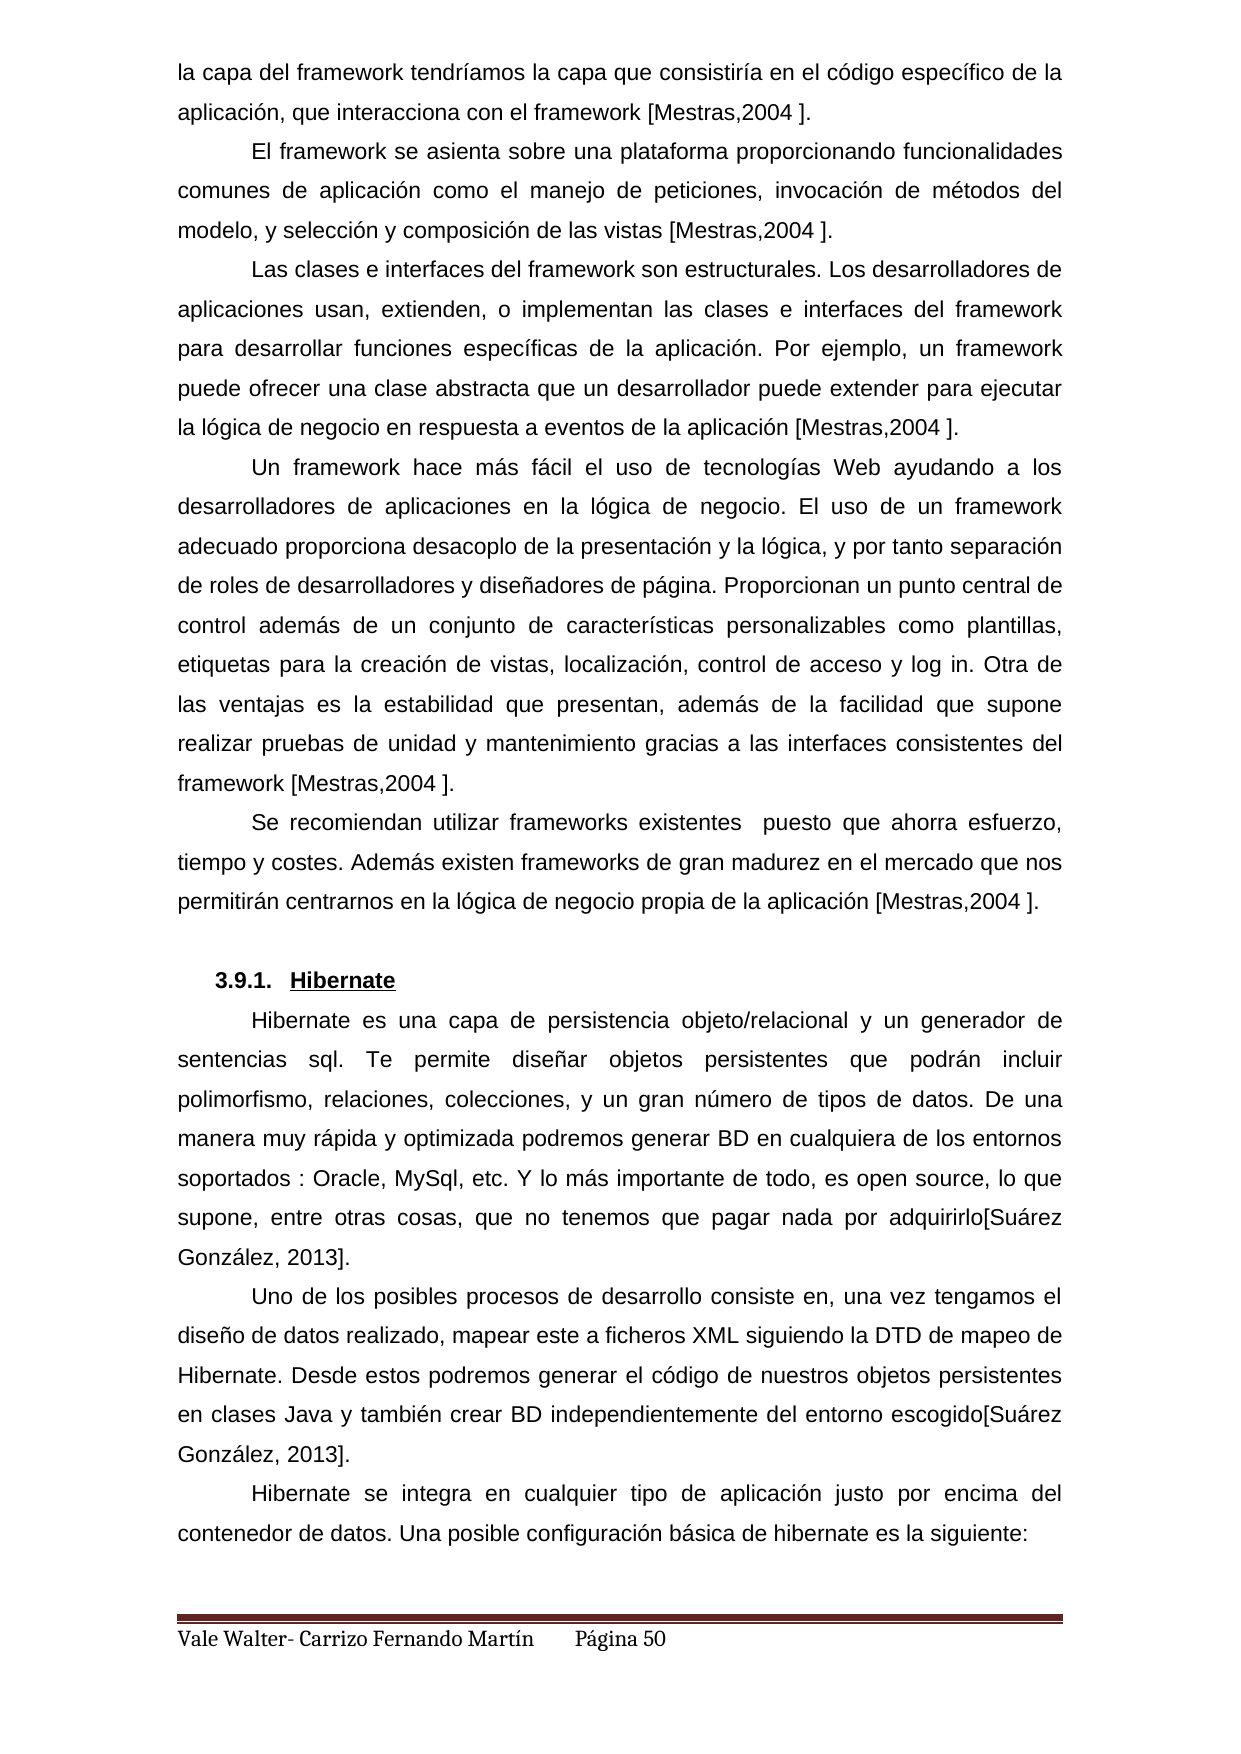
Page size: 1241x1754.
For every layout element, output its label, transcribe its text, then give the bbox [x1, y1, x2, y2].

text Se recomiendan utilizar frameworks existentes puesto que ahorra esfuerzo, tiempo y costes. Además existen frameworks de gran madurez en el mercado que nos permitirán centrarnos en la lógica de negocio propia de la aplicación [Mestras,2004 ]. [177, 809, 1063, 914]
text Uno de los posibles procesos de desarrollo consiste en, una vez tengamos el diseño de datos realizado, mapear este a ficheros XML siguiendo la DTD de mapeo de Hibernate. Desde estos podremos generar el código de nuestros objetos persistentes en clases Java y también crear BD independientemente del entorno escogido[Suárez González, 2013]. [177, 1283, 1063, 1467]
text El framework se asienta sobre una plataforma proporcionando funcionalidades comunes de aplicación como el manejo de peticiones, invocación de métodos del modelo, y selección y composición de las vistas [Mestras,2004 ]. [177, 138, 1063, 243]
text Las clases e interfaces del framework son estructurales. Los desarrolladores de aplicaciones usan, extienden, o implementan las clases e interfaces del framework para desarrollar funciones específicas de la aplicación. Por ejemplo, un framework puede ofrecer una clase abstracta que un desarrollador puede extender para ejecutar la lógica de negocio en respuesta a eventos de la aplicación [Mestras,2004 ]. [177, 256, 1063, 441]
text Un framework hace más fácil el uso de tecnologías Web ayudando a los desarrolladores de aplicaciones en la lógica de negocio. El uso de un framework adecuado proporciona desacoplo de la presentación y la lógica, y por tanto separación de roles de desarrolladores y diseñadores de página. Proporcionan un punto central de control además de un conjunto de características personalizables como plantillas, etiquetas para la creación de vistas, localización, control de acceso y log in. Otra de las ventajas es la estabilidad que presentan, además de la facilidad que supone realizar pruebas de unidad y mantenimiento gracias a las interfaces consistentes del framework [Mestras,2004 ]. [177, 454, 1063, 796]
text Hibernate es una capa de persistencia objeto/relacional y un generador de sentencias sql. Te permite diseñar objetos persistentes que podrán incluir polimorfismo, relaciones, colecciones, y un gran número de tipos de datos. De una manera muy rápida y optimizada podremos generar BD en cualquiera de los entornos soportados : Oracle, MySql, etc. Y lo más importante de todo, es open source, lo que supone, entre otras cosas, que no tenemos que pagar nada por adquirirlo[Suárez González, 2013]. [177, 1007, 1063, 1270]
list Hibernate [215, 967, 1063, 993]
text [177, 59, 1063, 125]
text Hibernate se integra en cualquier tipo de aplicación justo por encima del contenedor de datos. Una posible configuración básica de hibernate es la siguiente: [177, 1480, 1063, 1546]
